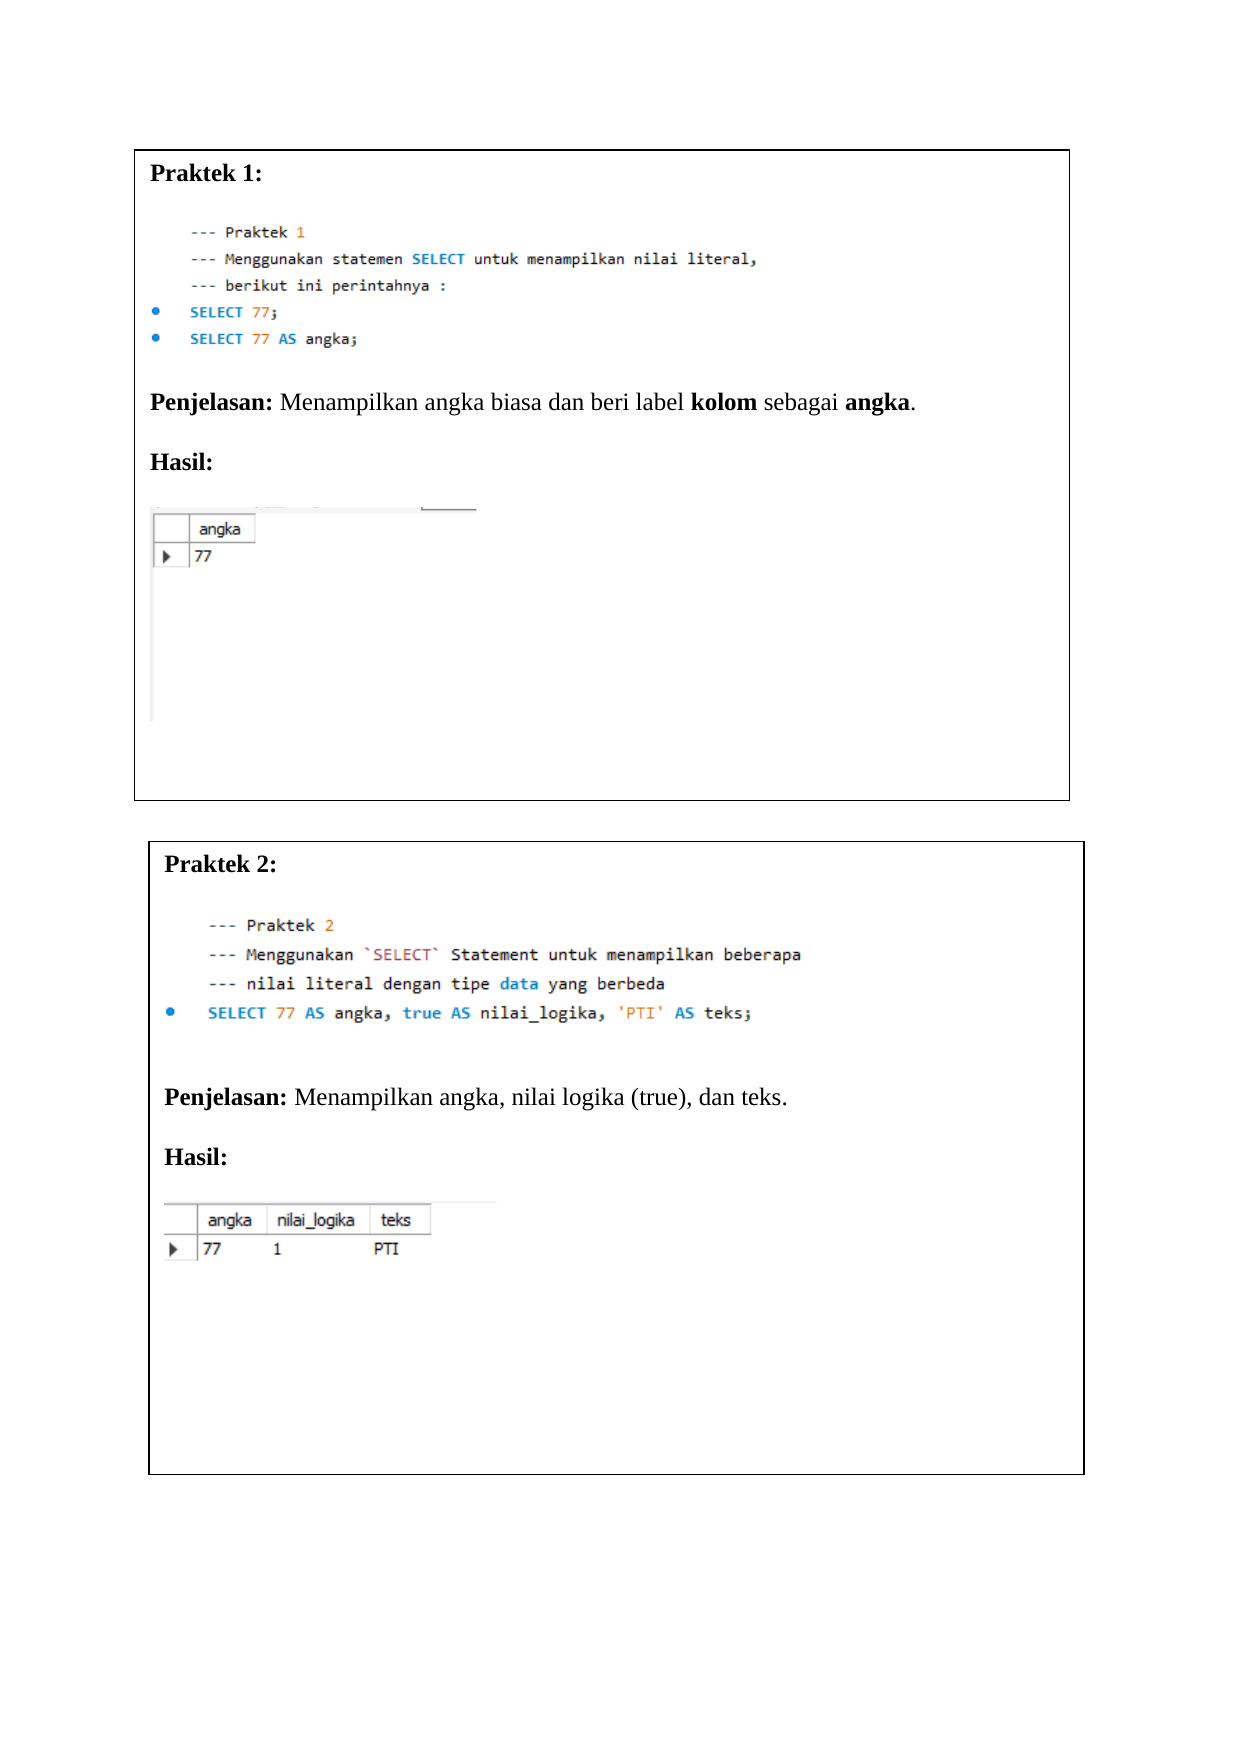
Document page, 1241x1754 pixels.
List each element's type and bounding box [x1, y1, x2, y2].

picture [149, 507, 477, 721]
picture [149, 217, 779, 357]
picture [164, 1201, 497, 1388]
picture [164, 908, 855, 1052]
